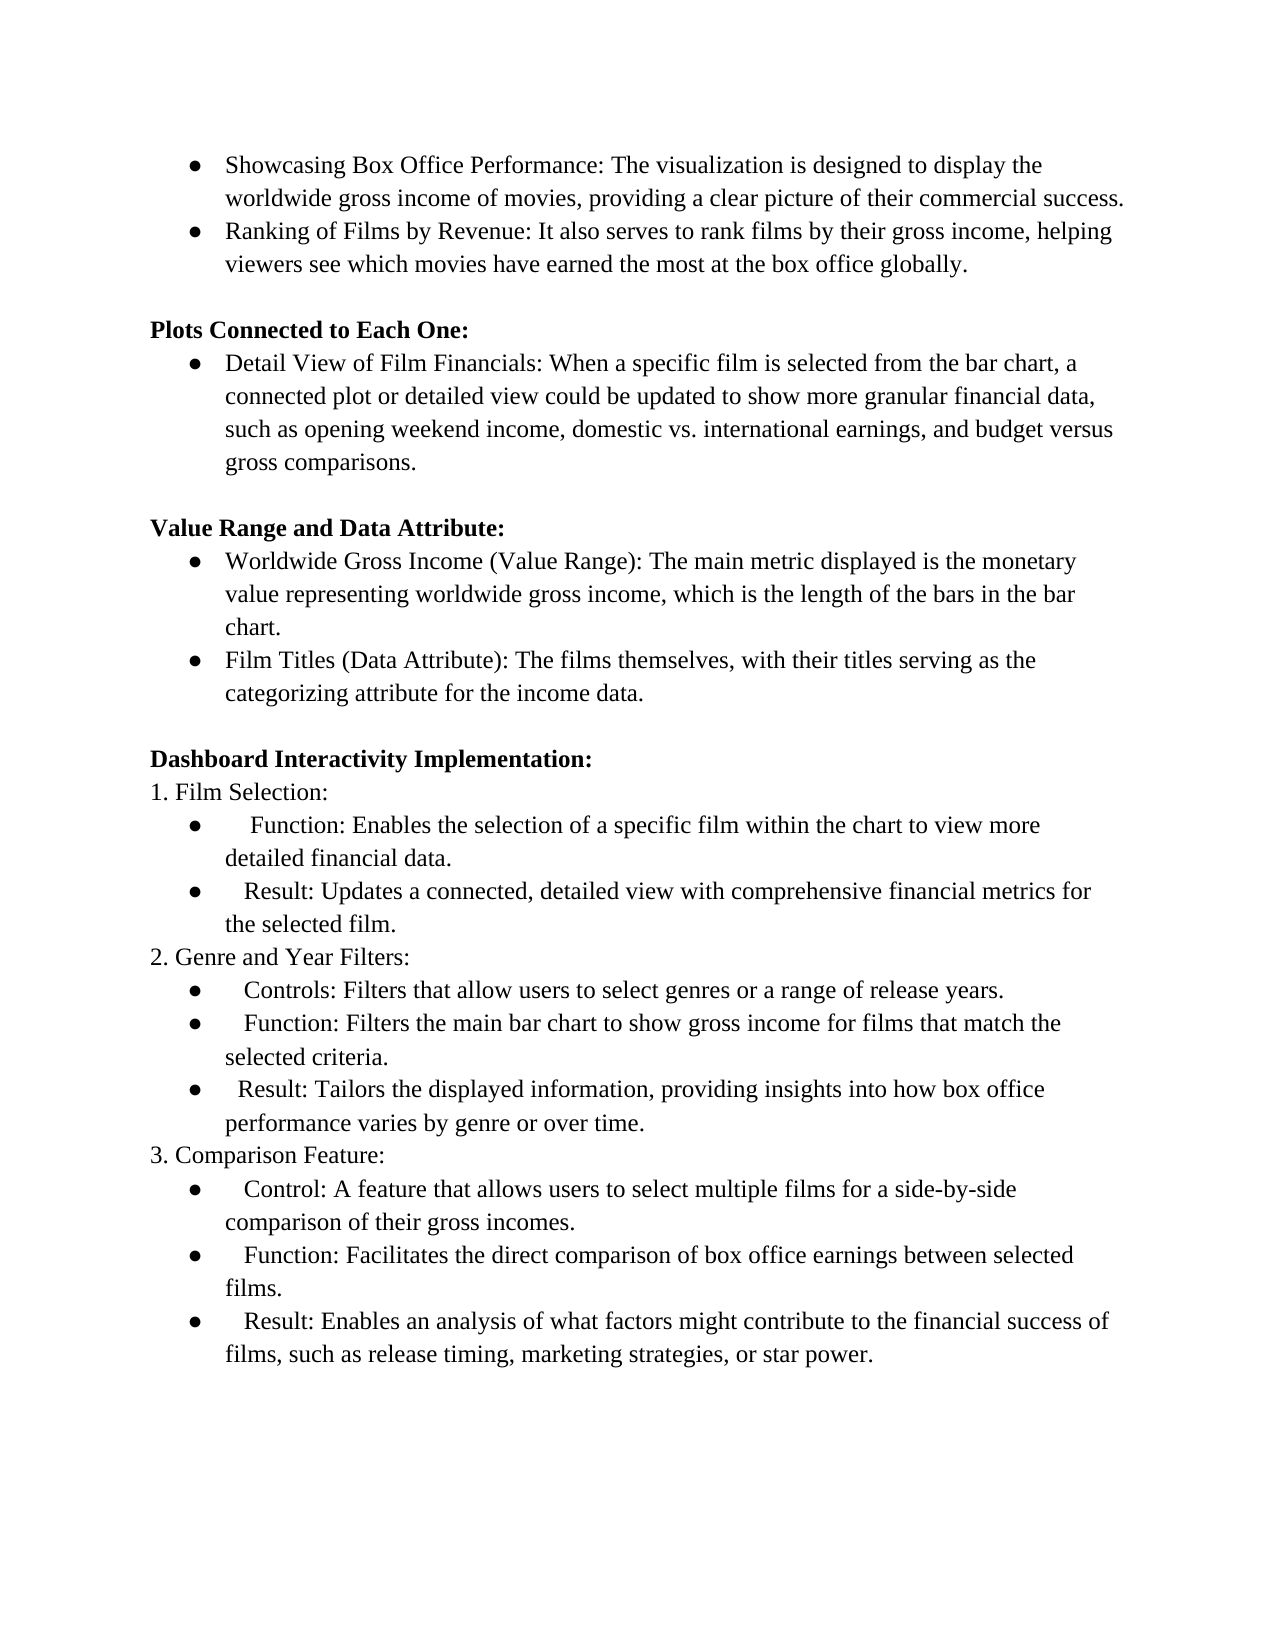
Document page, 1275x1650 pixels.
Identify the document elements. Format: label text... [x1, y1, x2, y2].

text 1. Film Selection: [150, 777, 1125, 806]
list Detail View of Film Financials: When a specific film is selected from the bar chart, a connected plot or detailed view could be updated to show more granular financial data, such as opening weekend income, domestic vs. international earnings, and budget versus gross comparisons. [187, 348, 1125, 476]
text Value Range and Data Attribute: [150, 513, 1125, 542]
list Function: Facilitates the direct comparison of box office earnings between selected films. [187, 1240, 1125, 1301]
list Film Titles (Data Attribute): The films themselves, with their titles serving as the categorizing attribute for the income data. [187, 645, 1125, 707]
list Control: A feature that allows users to select multiple films for a side-by-side comparison of their gross incomes. [187, 1174, 1125, 1235]
text Dashboard Interactivity Implementation: [150, 744, 1125, 773]
text 2. Genre and Year Filters: [150, 942, 1125, 971]
list Result: Updates a connected, detailed view with comprehensive financial metrics for the selected film. [187, 876, 1125, 938]
list Function: Filters the main bar chart to show gross income for films that match the selected criteria. [187, 1008, 1125, 1070]
list Controls: Filters that allow users to select genres or a range of release years. [187, 976, 1125, 1004]
list Showcasing Box Office Performance: The visualization is designed to display the worldwide gross income of movies, providing a clear picture of their commercial success. [187, 150, 1125, 212]
list Result: Enables an analysis of what factors might contribute to the financial success of films, such as release timing, marketing strategies, or star power. [187, 1306, 1125, 1367]
text Plots Connected to Each One: [150, 315, 1125, 344]
list Result: Tailors the displayed information, providing insights into how box office performance varies by genre or over time. [187, 1074, 1125, 1136]
list Ranking of Films by Revenue: It also serves to rank films by their gross income, helping viewers see which movies have earned the most at the box office globally. [187, 216, 1125, 278]
text 3. Comparison Feature: [150, 1141, 1125, 1169]
list Worldwide Gross Income (Value Range): The main metric displayed is the monetary value representing worldwide gross income, which is the length of the bars in the bar chart. [187, 546, 1125, 641]
list Function: Enables the selection of a specific film within the chart to view more detailed financial data. [187, 810, 1125, 872]
